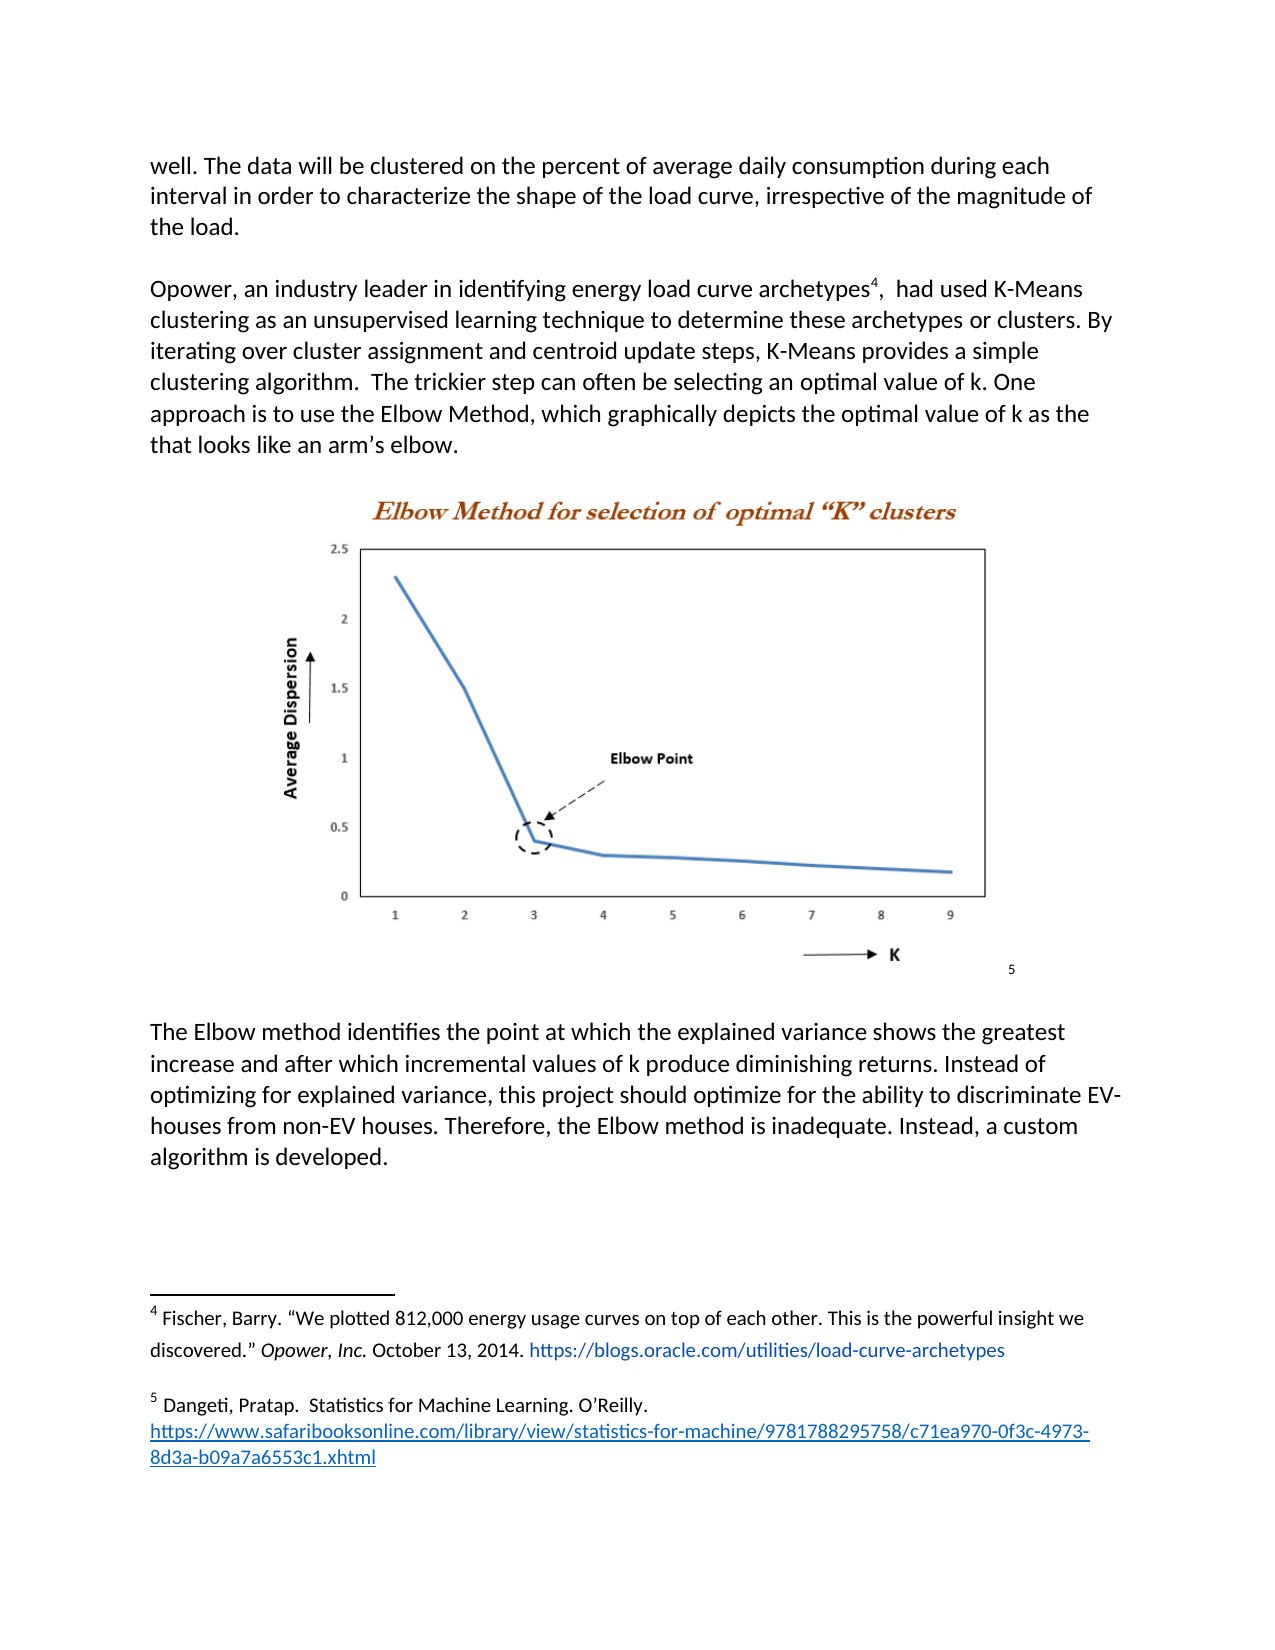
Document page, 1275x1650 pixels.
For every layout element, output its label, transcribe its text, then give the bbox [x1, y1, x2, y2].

text The Elbow method identifies the point at which the explained variance shows the greatest increase and after which incremental values of k produce diminishing returns. Instead of optimizing for explained variance, this project should optimize for the ability to discriminate EV-houses from non-EV houses. Therefore, the Elbow method is inadequate. Instead, a custom algorithm is developed. [150, 1016, 1125, 1172]
text Opower, an industry leader in identifying energy load curve archetypes, had used K-Means clustering as an unsupervised learning technique to determine these archetypes or clusters. By iterating over cluster assignment and centroid update steps, K-Means provides a simple clustering algorithm. The trickier step can often be selecting an optimal value of k. One approach is to use the Elbow Method, which graphically depicts the optimal value of k as the that looks like an arm’s elbow. [150, 272, 1125, 459]
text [150, 150, 1125, 242]
picture [259, 484, 1008, 985]
